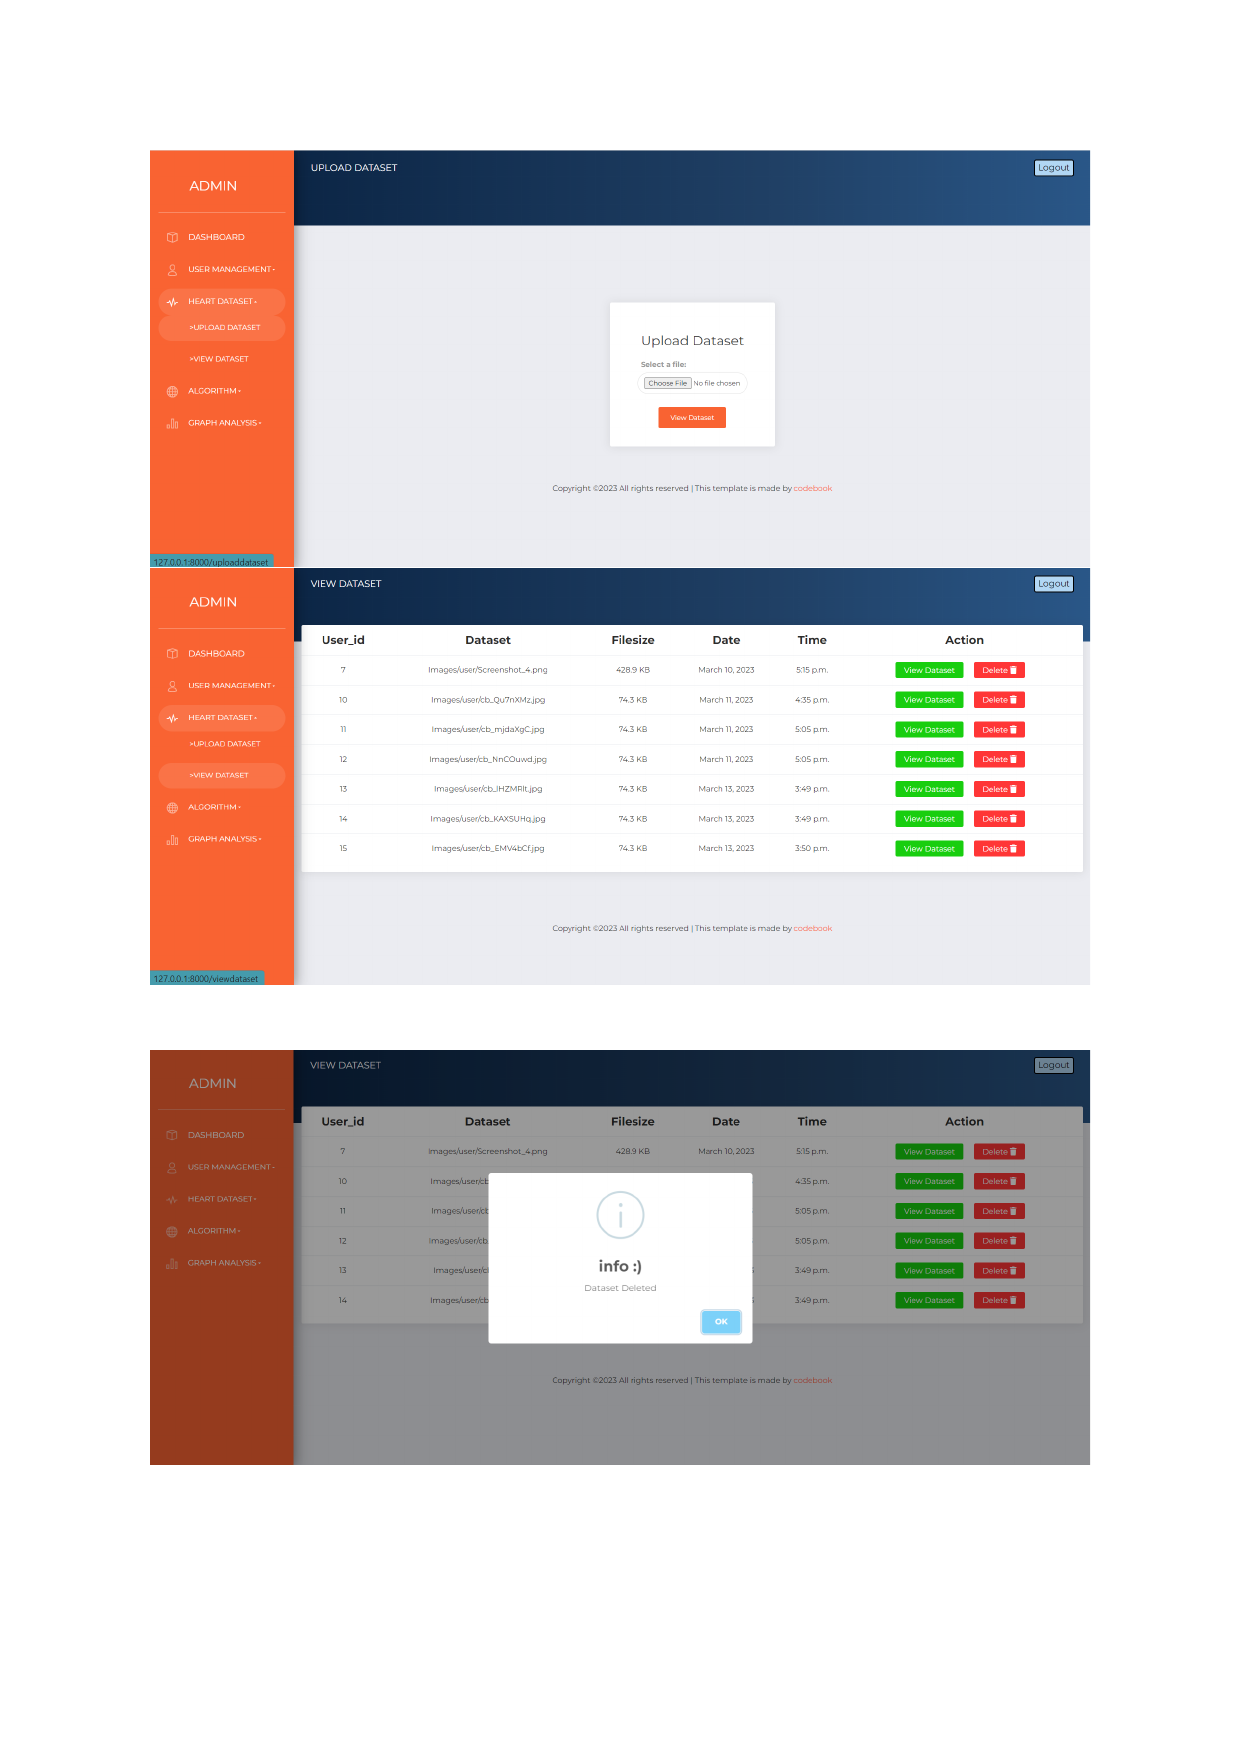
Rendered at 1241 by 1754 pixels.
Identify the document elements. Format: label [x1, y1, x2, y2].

picture [150, 150, 1091, 567]
picture [150, 568, 1091, 985]
picture [150, 1050, 1091, 1465]
